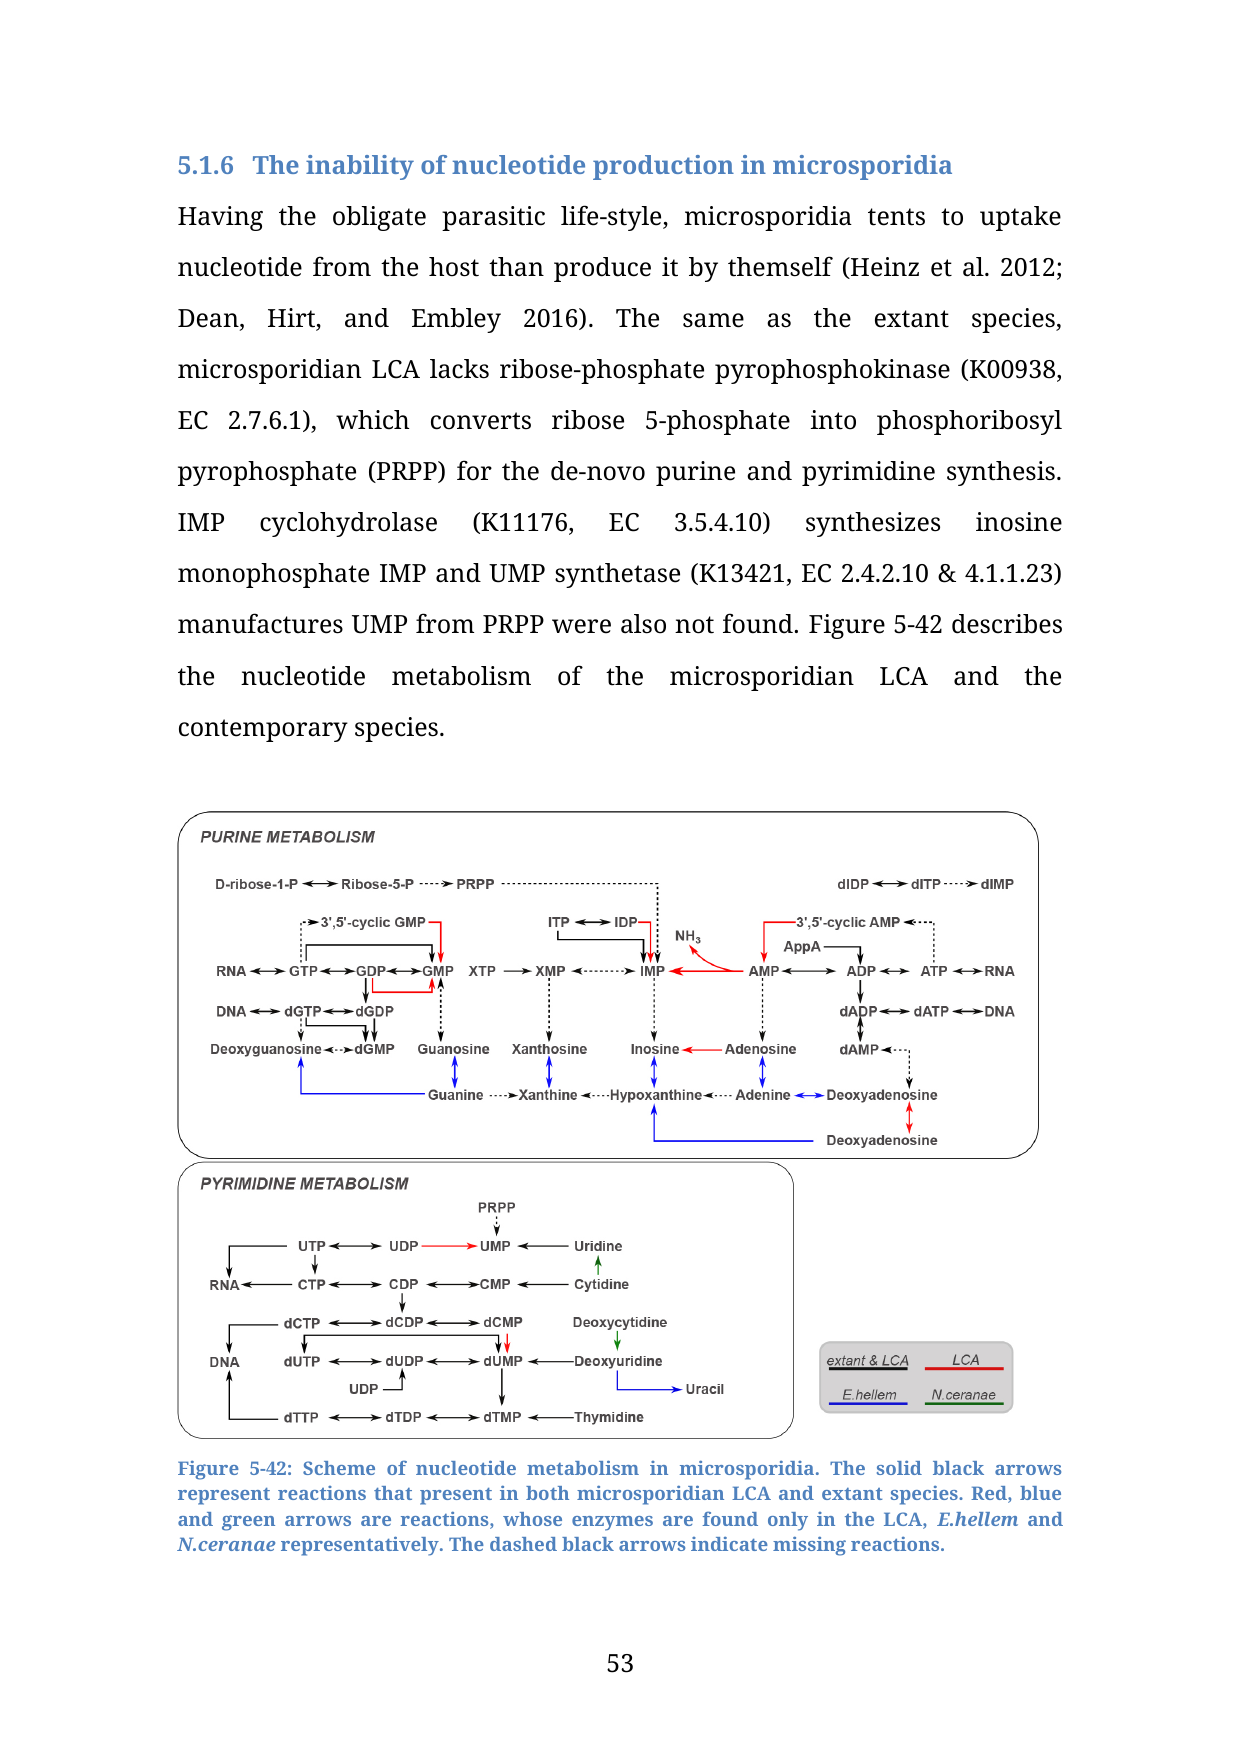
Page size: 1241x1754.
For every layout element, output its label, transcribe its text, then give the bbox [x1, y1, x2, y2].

picture [177, 811, 1039, 1439]
subtitle The inability of nucleotide production in microsporidia [177, 148, 1063, 182]
